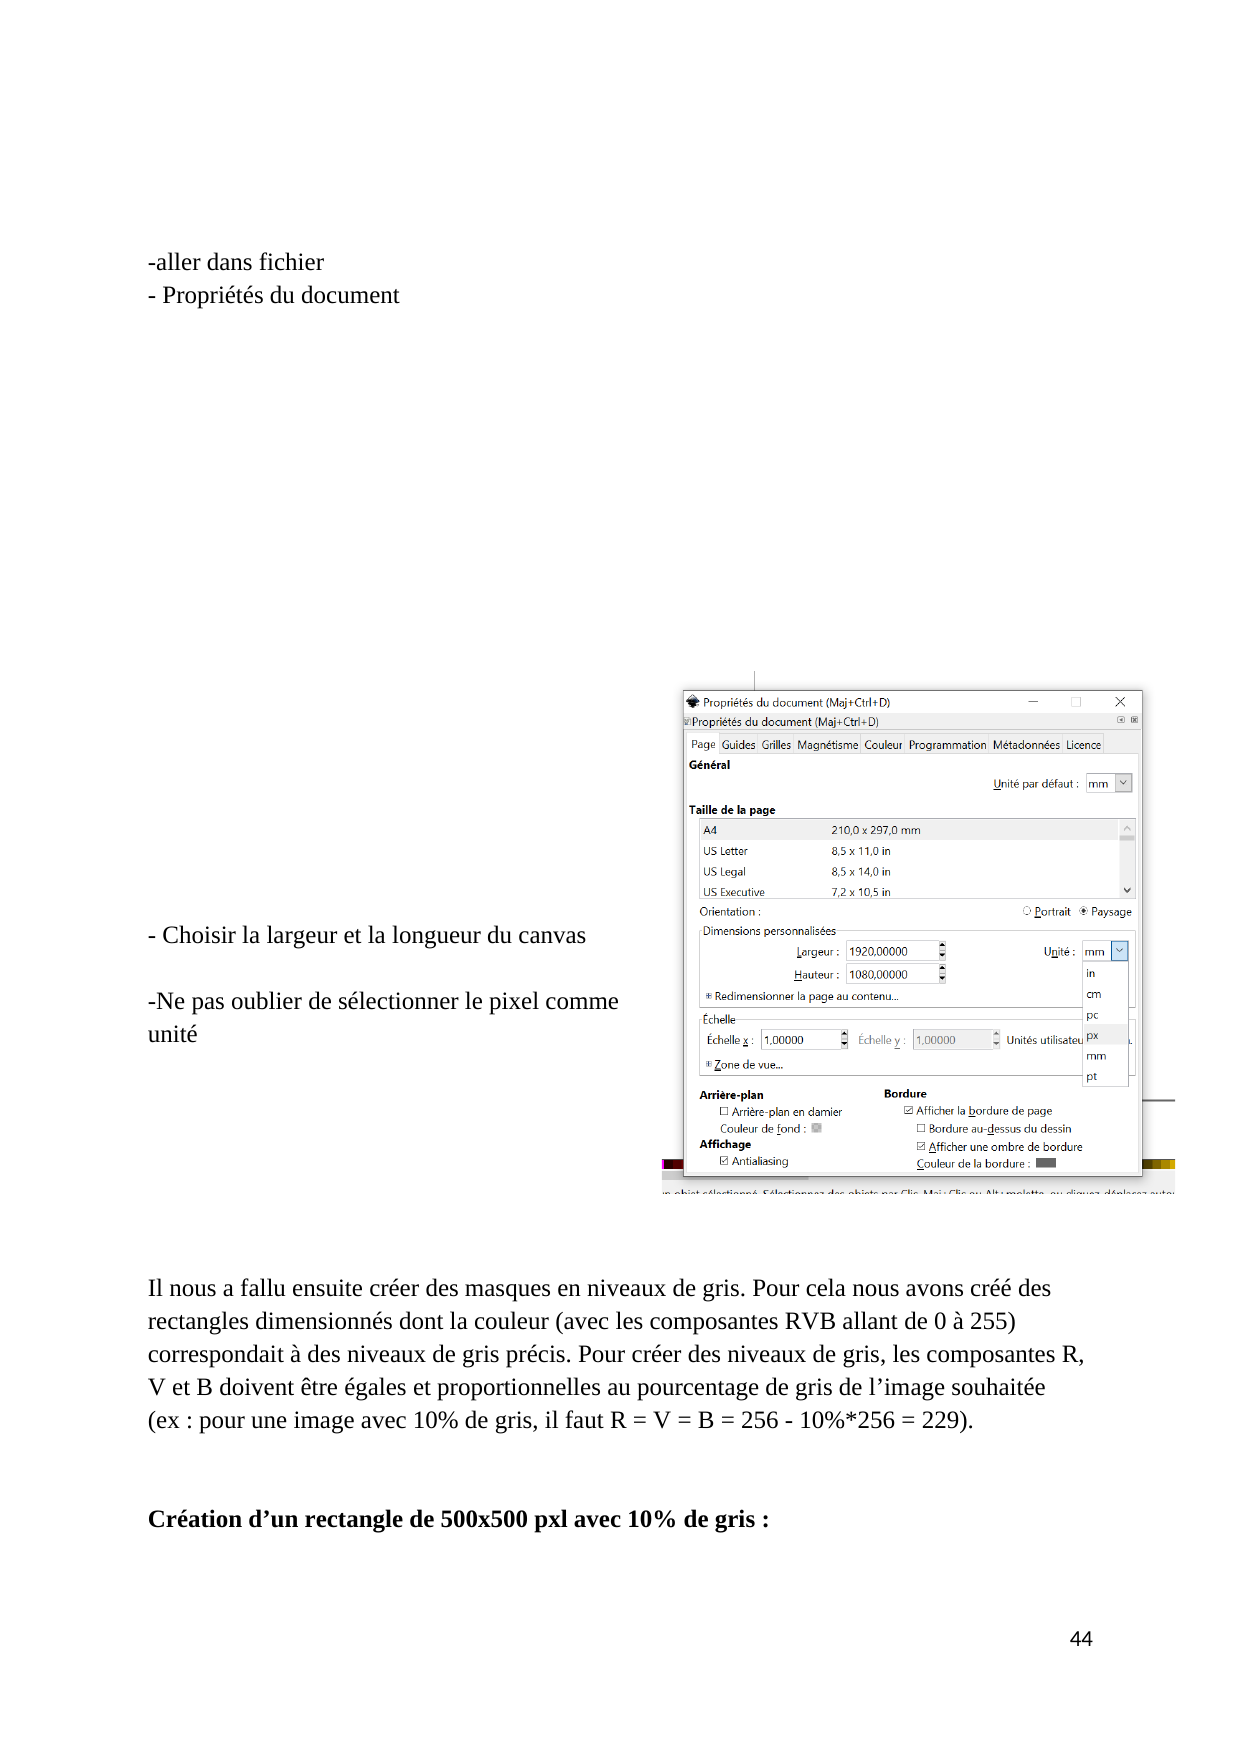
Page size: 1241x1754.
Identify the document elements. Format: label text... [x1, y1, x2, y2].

picture [661, 671, 1176, 1194]
text - Choisir la largeur et la longueur du canvas [148, 920, 661, 949]
text Création d’un rectangle de 500x500 pxl avec 10% de gris : [148, 1504, 1093, 1533]
text -Ne pas oublier de sélectionner le pixel comme unité [148, 986, 661, 1048]
text -aller dans fichier [148, 247, 1093, 275]
text - Propriétés du document [148, 280, 1093, 308]
text Il nous a fallu ensuite créer des masques en niveaux de gris. Pour cela nous avons créé des rectangles dimensionnés dont la couleur (avec les composantes RVB allant de 0 à 255) correspondait à des niveaux de gris précis. Pour créer des niveaux de gris, les composantes R, V et B doivent être égales et proportionnelles au pourcentage de gris de l’image souhaitée (ex : pour une image avec 10% de gris, il faut R = V = B = 256 - 10%*256 = 229). [148, 1273, 1093, 1434]
